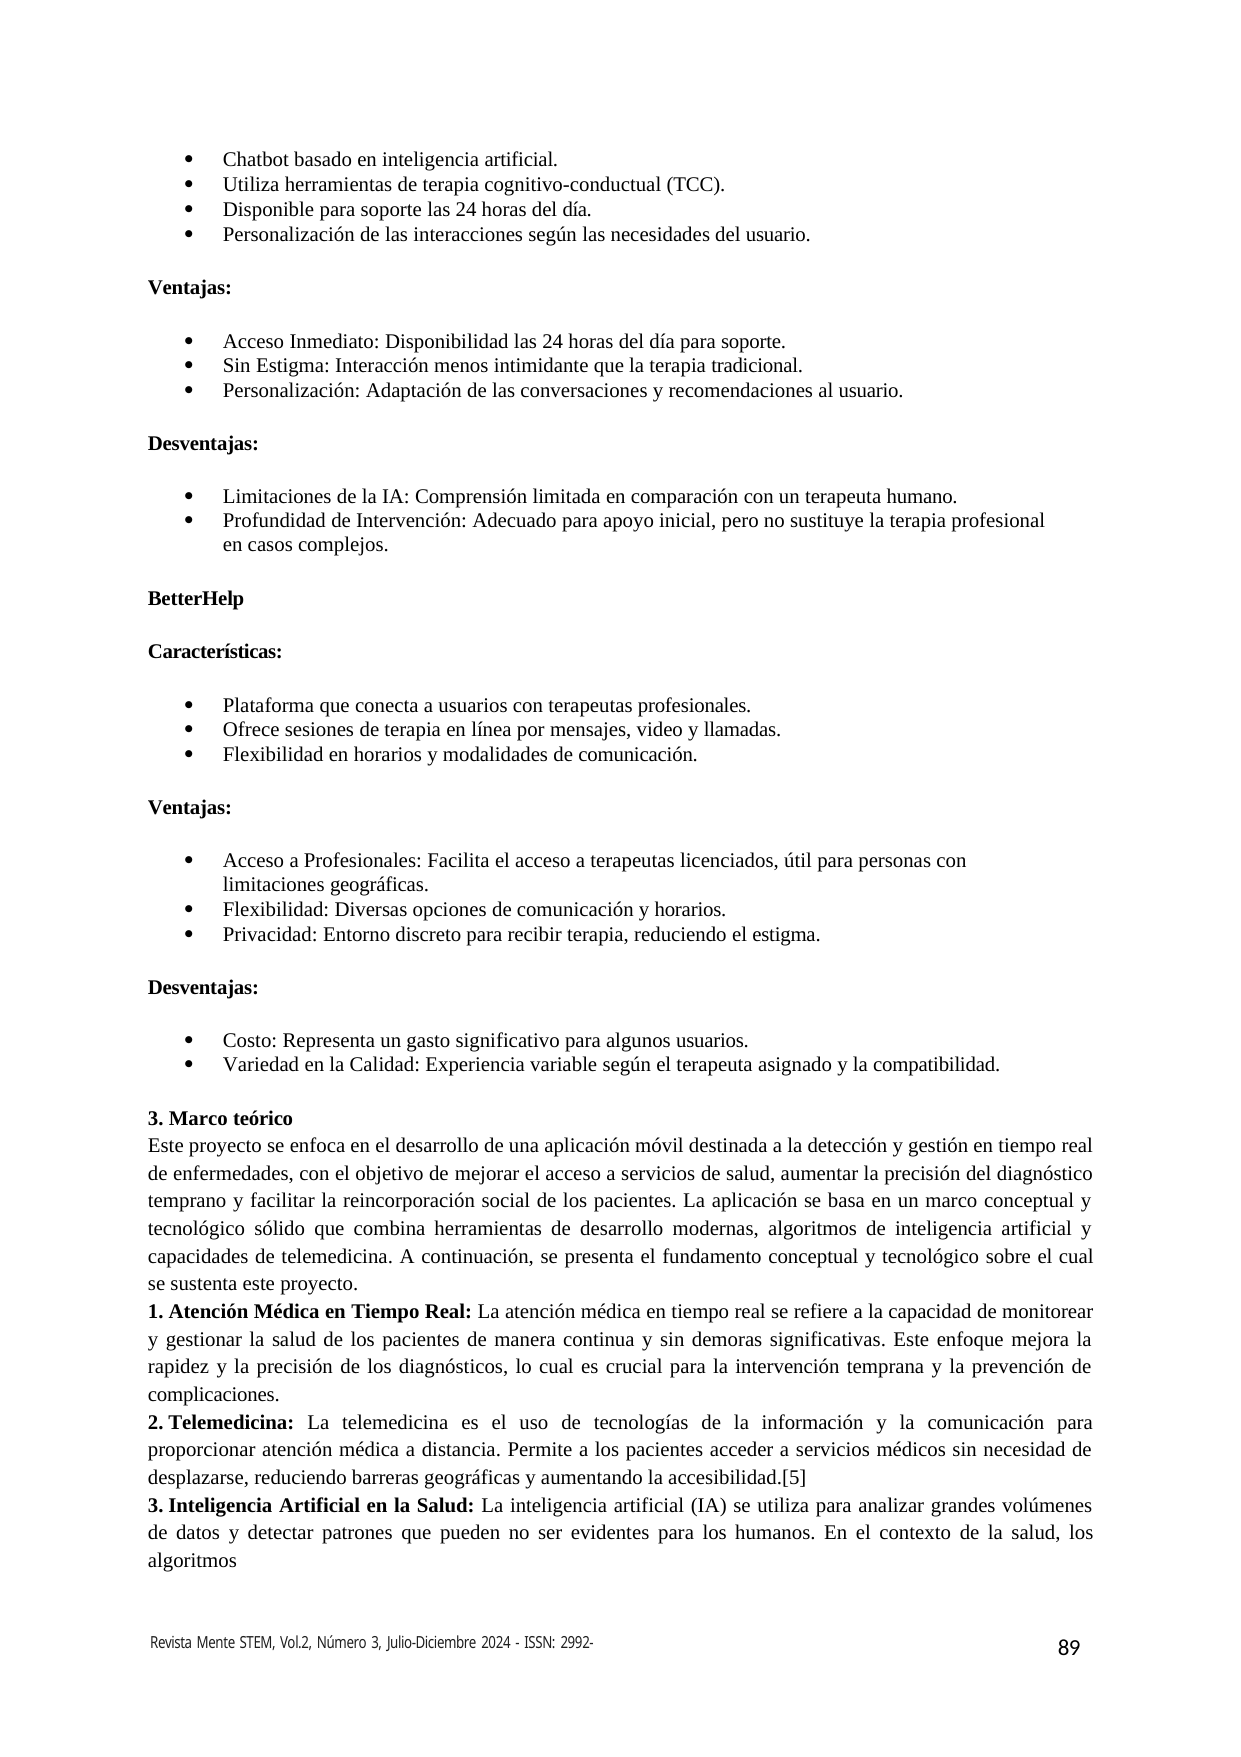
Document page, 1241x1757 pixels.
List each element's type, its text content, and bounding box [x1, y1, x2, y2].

subtitle Desventajas: [148, 431, 1166, 455]
text Este proyecto se enfoca en el desarrollo de una aplicación móvil destinada a la detección y gestión en tiempo real de enfermedades, con el objetivo de mejorar el acceso a servicios de salud, aumentar la precisión del diagnóstico temprano y facilitar la reincorporación social de los pacientes. La aplicación se basa en un marco conceptual y tecnológico sólido que combina herramientas de desarrollo modernas, algoritmos de inteligencia artificial y capacidades de telemedicina. A continuación, se presenta el fundamento conceptual y tecnológico sobre el cual se sustenta este proyecto. [148, 1133, 1093, 1295]
list Personalización de las interacciones según las necesidades del usuario. [185, 222, 1166, 246]
list Atención Médica en Tiempo Real: La atención médica en tiempo real se refiere a la capacidad de monitorear y gestionar la salud de los pacientes de manera continua y sin demoras significativas. Este enfoque mejora la rapidez y la precisión de los diagnósticos, lo cual es crucial para la intervención temprana y la prevención de complicaciones. [148, 1299, 1093, 1406]
subtitle Desventajas: [148, 975, 1166, 999]
list Variedad en la Calidad: Experiencia variable según el terapeuta asignado y la compatibilidad. [185, 1052, 1166, 1076]
list Acceso Inmediato: Disponibilidad las 24 horas del día para soporte. [185, 328, 1166, 353]
list Sin Estigma: Interacción menos intimidante que la terapia tradicional. [185, 353, 1166, 377]
subtitle Ventajas: [148, 275, 1166, 299]
subtitle BetterHelp Características: [148, 586, 349, 663]
list Costo: Representa un gasto significativo para algunos usuarios. [185, 1028, 1166, 1052]
list Personalización: Adaptación de las conversaciones y recomendaciones al usuario. [185, 378, 1166, 402]
list Ofrece sesiones de terapia en línea por mensajes, video y llamadas. [185, 717, 1166, 741]
list Profundidad de Intervención: Adecuado para apoyo inicial, pero no sustituye la terapia profesional en casos complejos. [185, 508, 1065, 556]
list Inteligencia Artificial en la Salud: La inteligencia artificial (IA) se utiliza para analizar grandes volúmenes de datos y detectar patrones que pueden no ser evidentes para los humanos. En el contexto de la salud, los algoritmos [148, 1492, 1093, 1572]
subtitle Marco teórico [148, 1106, 1166, 1129]
list Acceso a Profesionales: Facilita el acceso a terapeutas licenciados, útil para personas con limitaciones geográficas. [185, 848, 1069, 896]
list Chatbot basado en inteligencia artificial. [185, 146, 1166, 171]
list Flexibilidad: Diversas opciones de comunicación y horarios. [185, 896, 1166, 921]
subtitle Ventajas: [148, 795, 1166, 819]
list Plataforma que conecta a usuarios con terapeutas profesionales. [185, 692, 1166, 717]
list Disponible para soporte las 24 horas del día. [185, 197, 1166, 221]
list Telemedicina: La telemedicina es el uso de tecnologías de la información y la comunicación para proporcionar atención médica a distancia. Permite a los pacientes acceder a servicios médicos sin necesidad de desplazarse, reduciendo barreras geográficas y aumentando la accesibilidad.[5] [148, 1410, 1093, 1489]
list Utiliza herramientas de terapia cognitivo-conductual (TCC). [185, 171, 1166, 197]
list Flexibilidad en horarios y modalidades de comunicación. [185, 742, 1166, 766]
list Limitaciones de la IA: Comprensión limitada en comparación con un terapeuta humano. [185, 484, 1166, 508]
list Privacidad: Entorno discreto para recibir terapia, reduciendo el estigma. [185, 922, 1166, 946]
